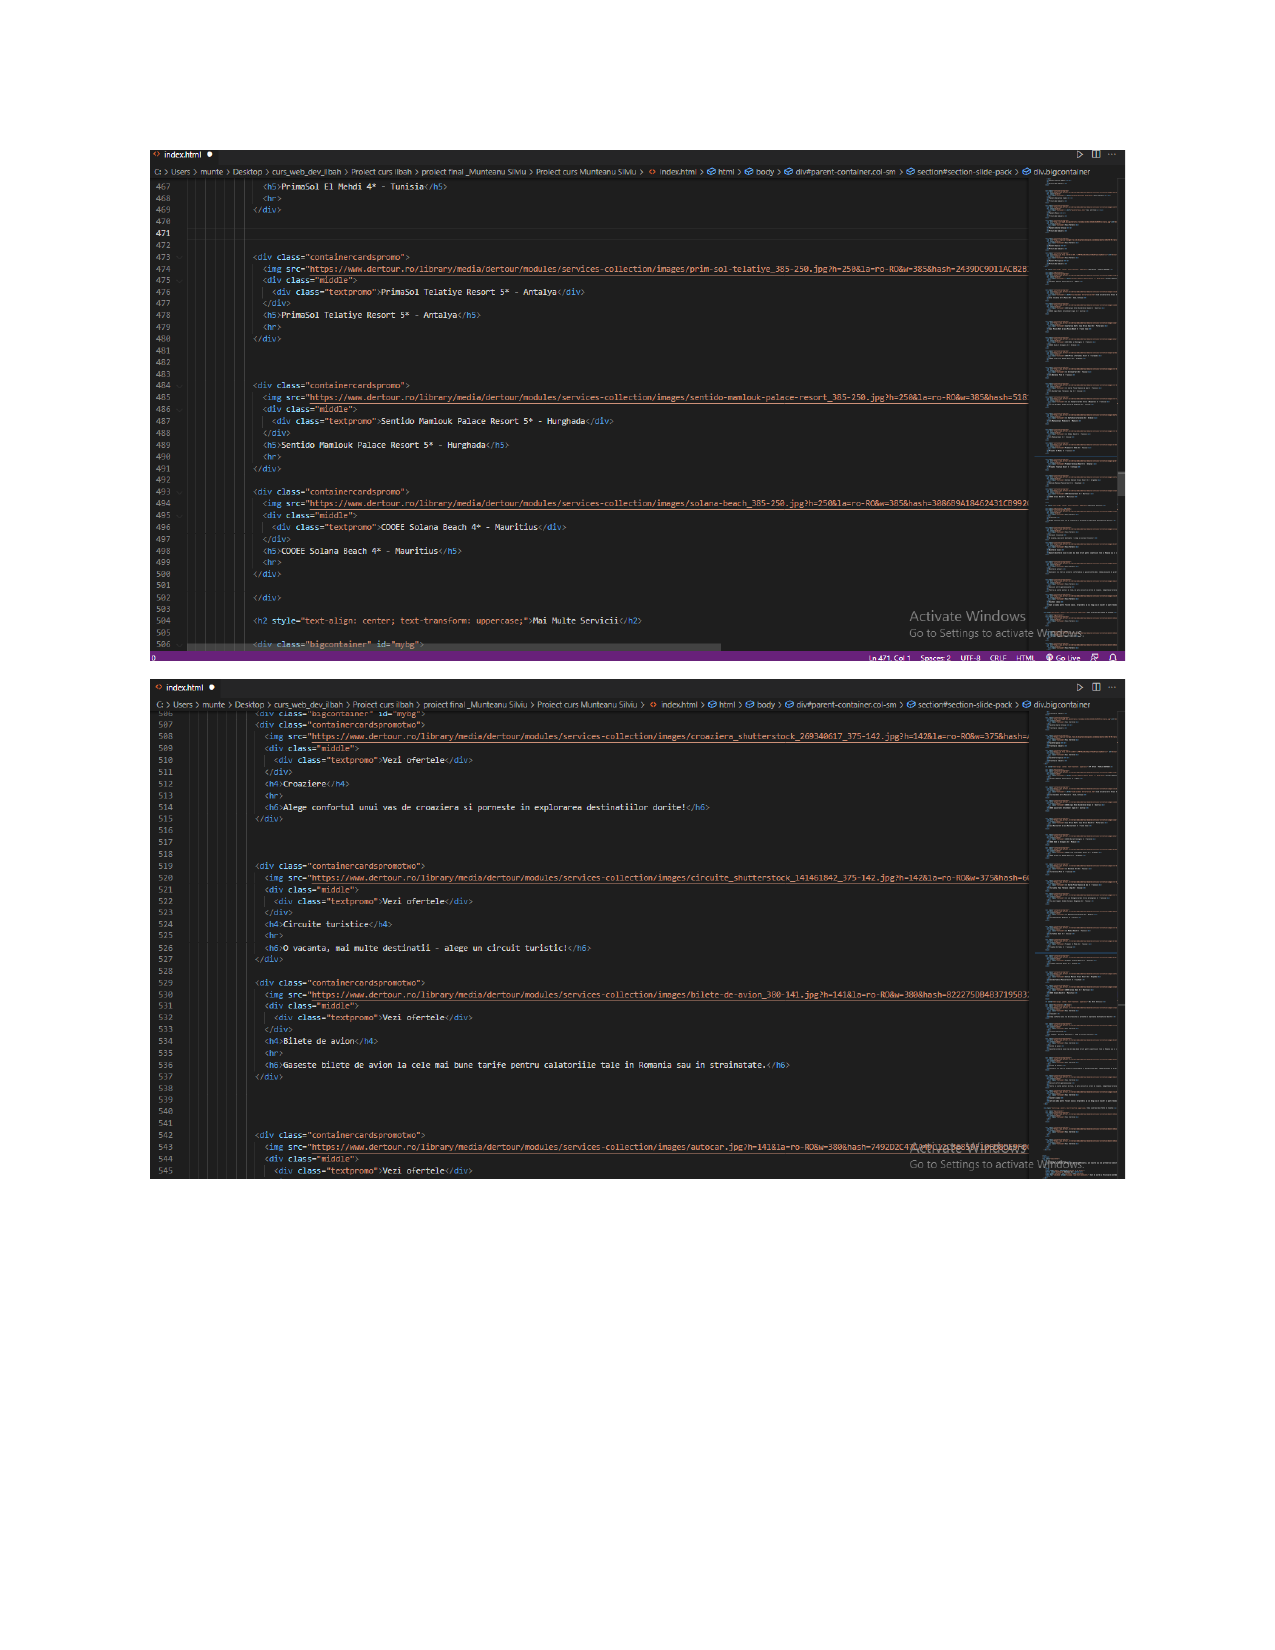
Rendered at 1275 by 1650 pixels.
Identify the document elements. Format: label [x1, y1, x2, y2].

picture [150, 679, 1125, 1179]
picture [150, 150, 1125, 661]
